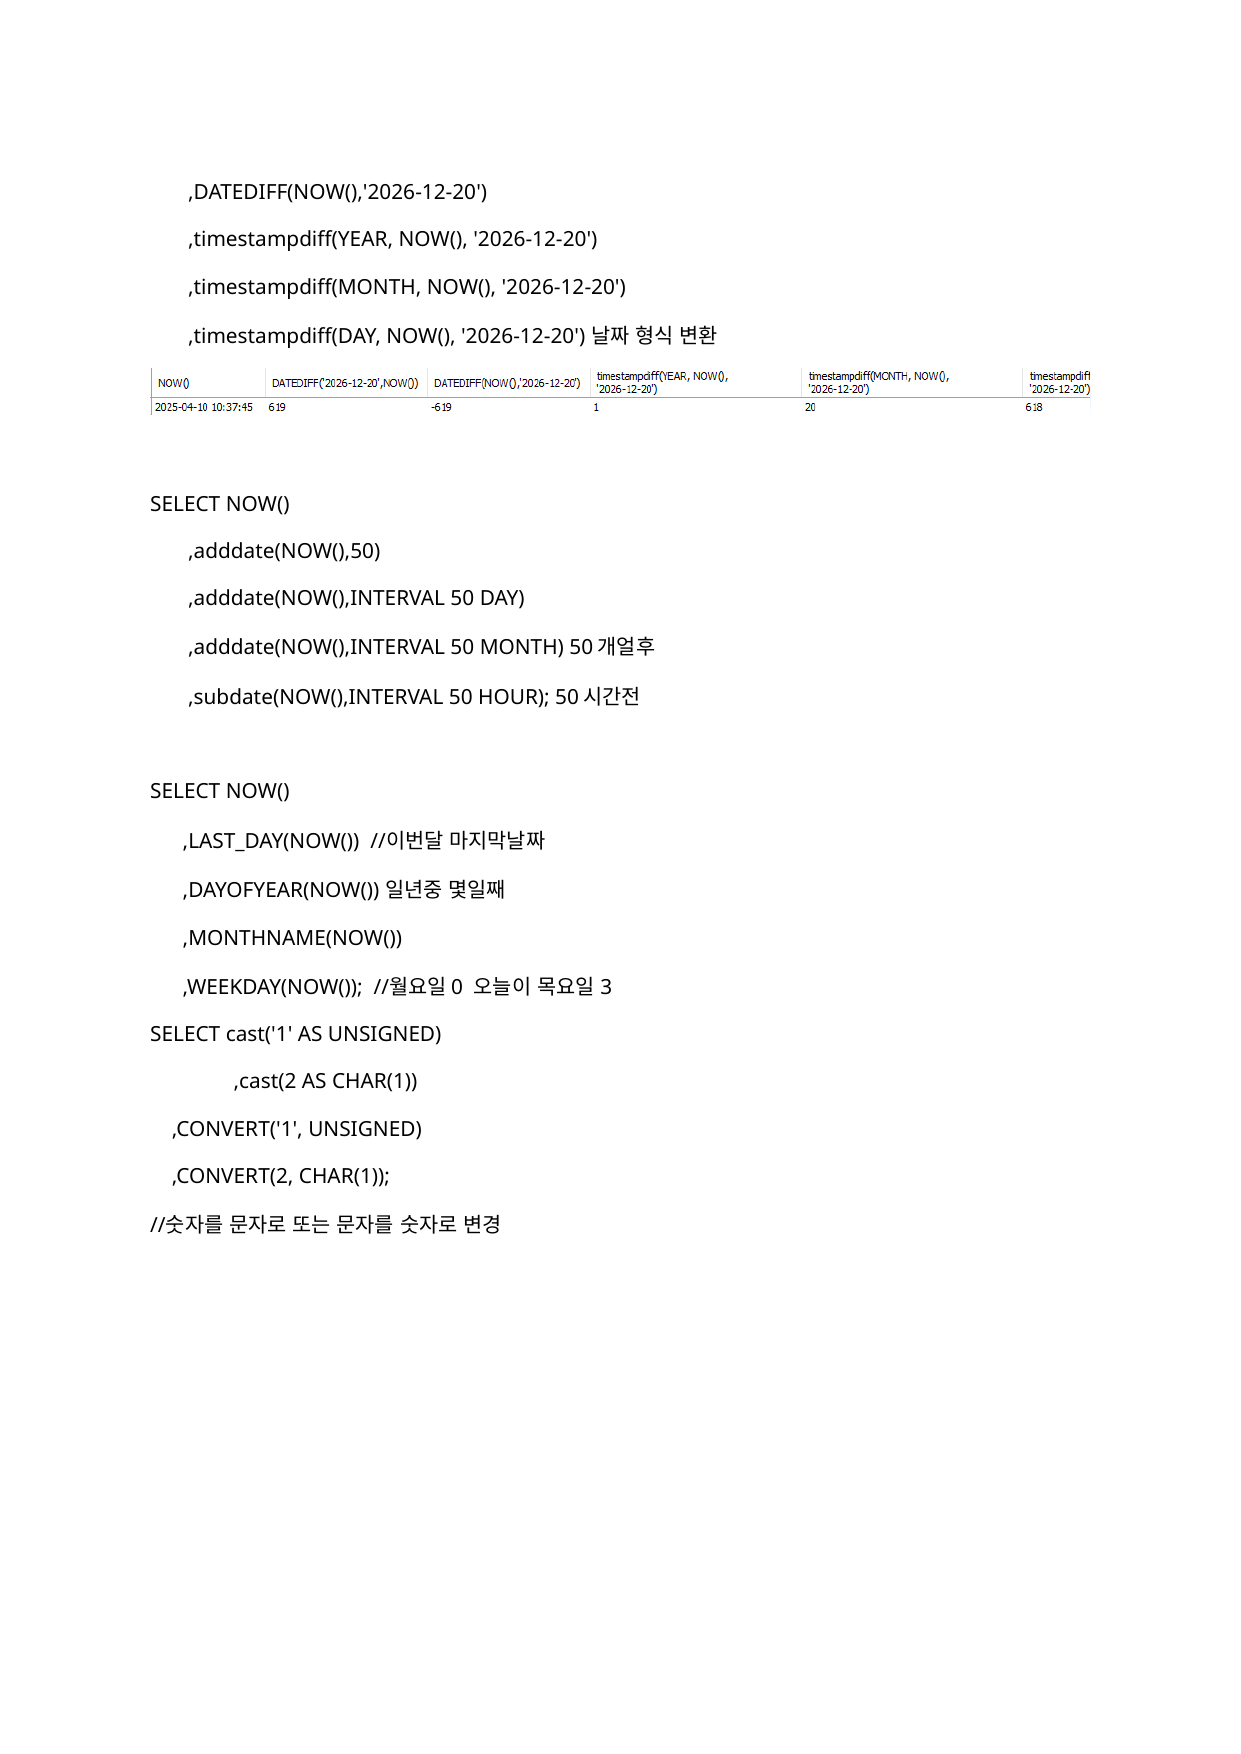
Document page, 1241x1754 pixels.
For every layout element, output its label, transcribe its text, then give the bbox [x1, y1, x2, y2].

text SELECT cast('1' AS UNSIGNED) [150, 1019, 1090, 1048]
text ,timestampdiff(YEAR, NOW(), '2026-12-20') [150, 224, 1090, 253]
text ,cast(2 AS CHAR(1)) [150, 1067, 1090, 1095]
text ,LAST_DAY(NOW()) //이번달 마지막날짜 [150, 824, 1090, 854]
text ,CONVERT(2, CHAR(1)); [150, 1161, 1090, 1189]
text ,timestampdiff(MONTH, NOW(), '2026-12-20') [150, 272, 1090, 300]
text ,DAYOFYEAR(NOW()) 일년중 몇일째 [150, 873, 1090, 903]
text SELECT NOW() [150, 777, 1090, 805]
text ,adddate(NOW(),50) [150, 536, 1090, 564]
text ,subdate(NOW(),INTERVAL 50 HOUR); 50시간전 [150, 680, 1090, 710]
text ,MONTHNAME(NOW()) [150, 923, 1090, 951]
text ,timestampdiff(DAY, NOW(), '2026-12-20') 날짜 형식 변환 [150, 319, 1090, 349]
text ,adddate(NOW(),INTERVAL 50 MONTH) 50개얼후 [150, 631, 1090, 661]
text ,CONVERT('1', UNSIGNED) [150, 1114, 1090, 1142]
text //숫자를 문자로 또는 문자를 숫자로 변경 [150, 1208, 1090, 1239]
text ,WEEKDAY(NOW()); //월요일0 오늘이 목요일 3 [150, 970, 1090, 1000]
text ,adddate(NOW(),INTERVAL 50 DAY) [150, 583, 1090, 612]
text SELECT NOW() [150, 489, 1090, 517]
text ,DATEDIFF(NOW(),'2026-12-20') [150, 177, 1090, 206]
picture [150, 368, 1091, 423]
